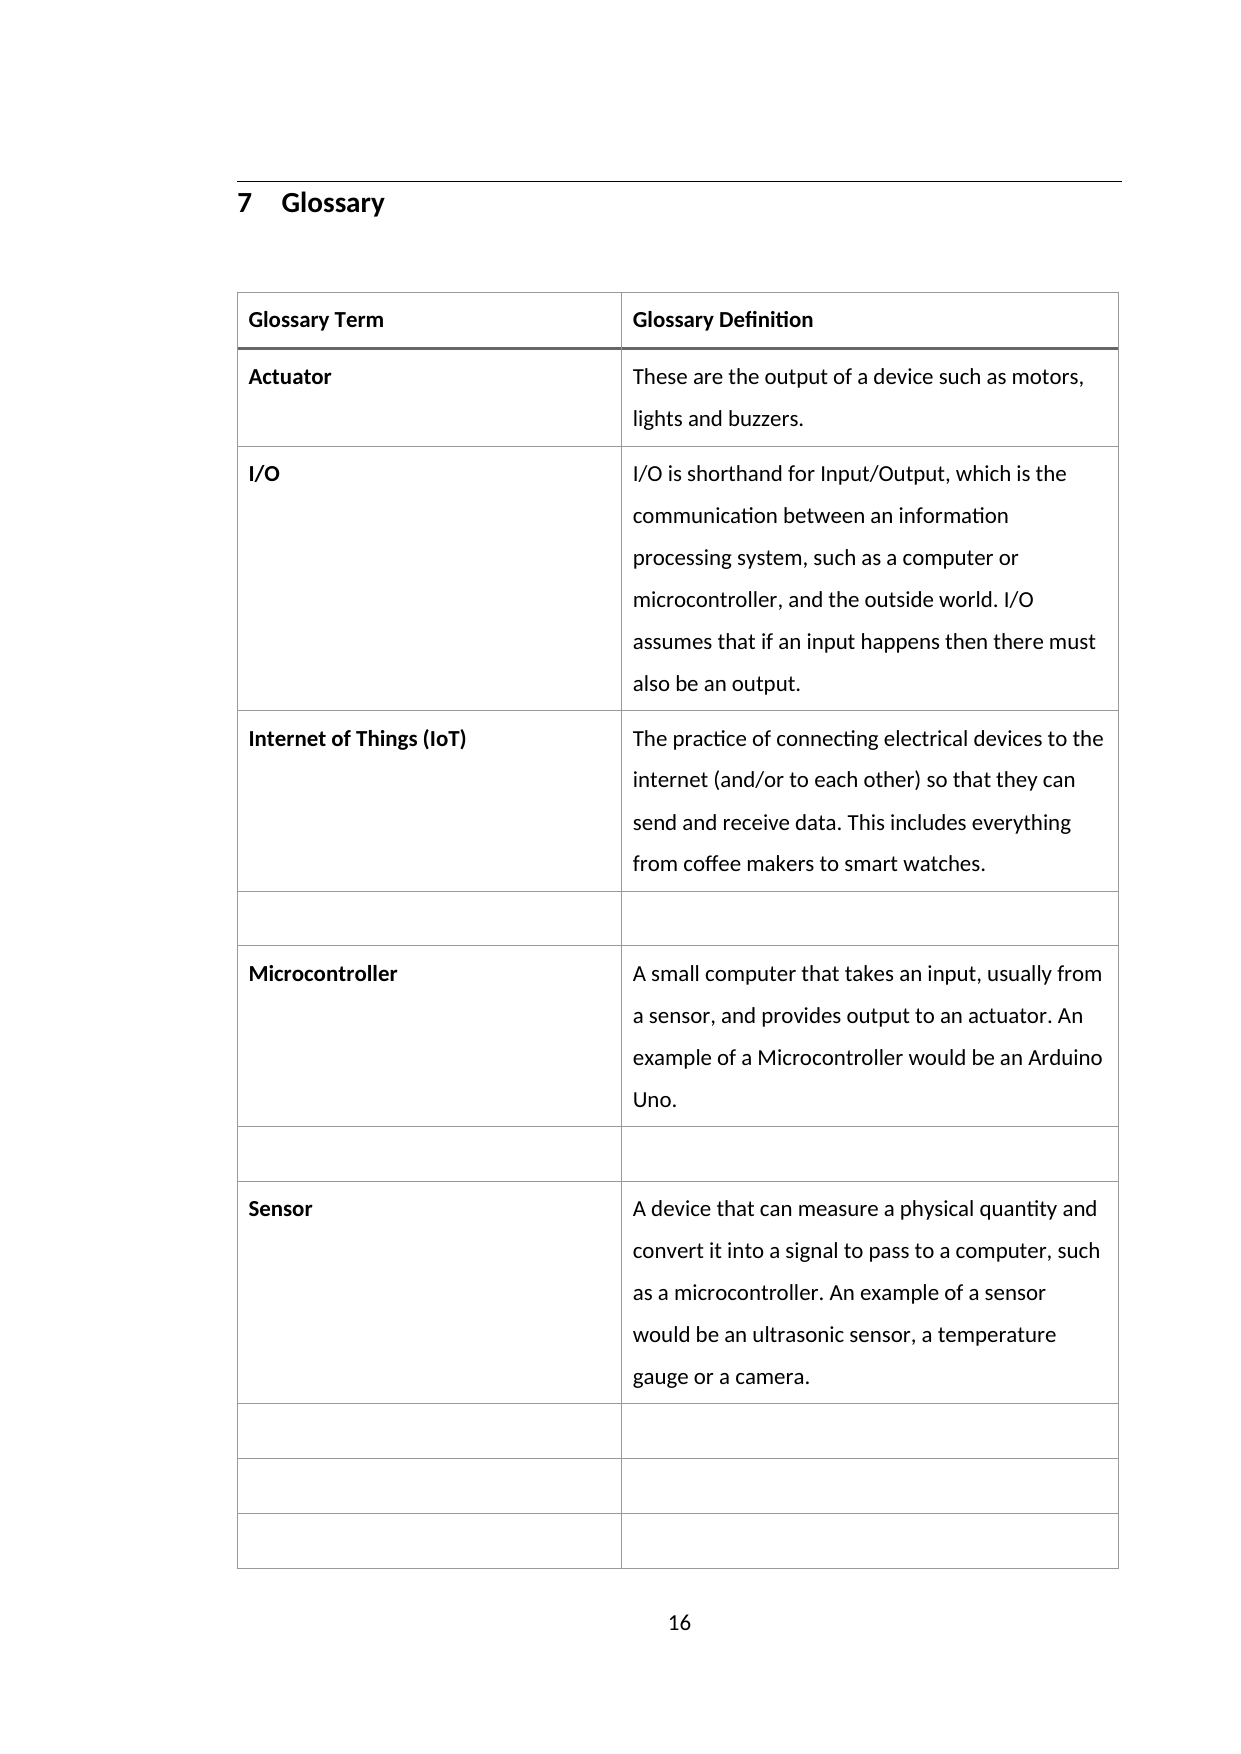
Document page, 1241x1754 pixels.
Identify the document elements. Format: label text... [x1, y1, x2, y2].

table_cell [238, 892, 621, 945]
table_cell [622, 892, 1118, 945]
table_cell Sensor [238, 1182, 621, 1403]
table_cell A small computer that takes an input, usually from a sensor, and provides output to an actuator. An example of a Microcontroller would be an Arduino Uno. [622, 946, 1118, 1126]
table_cell [622, 1404, 1118, 1458]
table_cell These are the output of a device such as motors, lights and buzzers. [622, 350, 1118, 446]
subtitle Glossary [237, 182, 1122, 220]
table_cell [238, 1404, 621, 1458]
table_cell Microcontroller [238, 946, 621, 1126]
table_cell [622, 1514, 1118, 1567]
table_cell Actuator [238, 350, 621, 446]
table_header Glossary Term [238, 293, 621, 347]
table_cell [238, 1459, 621, 1513]
table_cell Internet of Things (IoT) [238, 711, 621, 891]
table_cell [238, 1127, 621, 1181]
table_cell I/O is shorthand for Input/Output, which is the communication between an information processing system, such as a computer or microcontroller, and the outside world. I/O assumes that if an input happens then there must also be an output. [622, 447, 1118, 710]
table_cell [238, 1514, 621, 1567]
table_cell [622, 1127, 1118, 1181]
table_cell A device that can measure a physical quantity and convert it into a signal to pass to a computer, such as a microcontroller. An example of a sensor would be an ultrasonic sensor, a temperature gauge or a camera. [622, 1182, 1118, 1403]
table_cell The practice of connecting electrical devices to the internet (and/or to each other) so that they can send and receive data. This includes everything from coffee makers to smart watches. [622, 711, 1118, 891]
table_cell I/O [238, 447, 621, 710]
table_header Glossary Definition [622, 293, 1118, 347]
table_cell [622, 1459, 1118, 1513]
